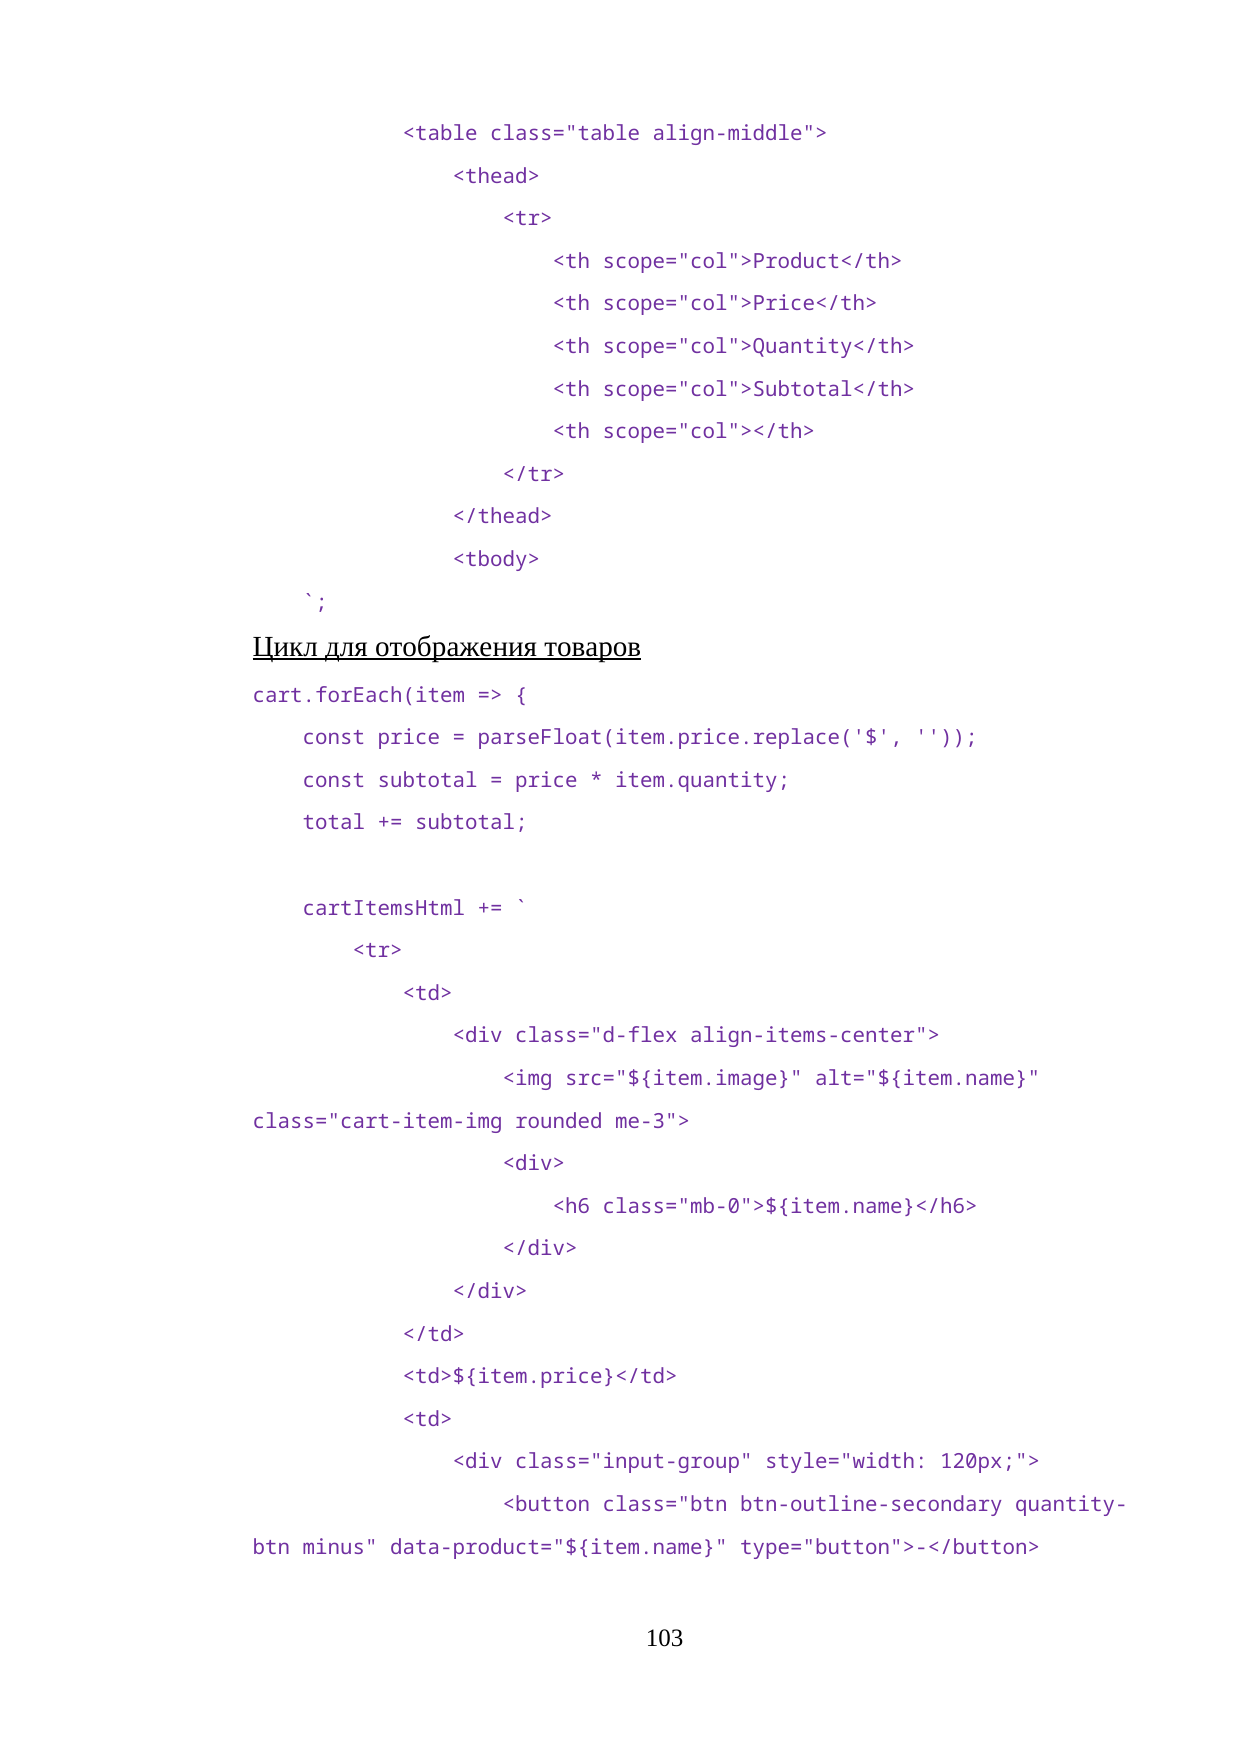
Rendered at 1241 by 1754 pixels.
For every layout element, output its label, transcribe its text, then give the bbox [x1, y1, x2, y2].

text <table class="table align-middle"> [252, 118, 1152, 147]
text total += subtotal; [252, 807, 1152, 836]
text </tr> [252, 459, 1152, 487]
text <tbody> [252, 544, 1152, 573]
text <h6 class="mb-0">${item.name}</h6> [252, 1191, 1152, 1219]
text <th scope="col"></th> [252, 416, 1152, 445]
text <th scope="col">Price</th> [252, 288, 1152, 317]
text <th scope="col">Quantity</th> [252, 331, 1152, 359]
text <td> [252, 1404, 1152, 1432]
text <td>${item.price}</td> [252, 1361, 1152, 1390]
text </thead> [252, 502, 1152, 530]
text <tr> [252, 203, 1152, 232]
text <div class="input-group" style="width: 120px;"> [252, 1447, 1152, 1475]
text <td> [252, 978, 1152, 1006]
text <th scope="col">Product</th> [252, 246, 1152, 274]
text <button class="btn btn-outline-secondary quantity-btn minus" data-product="${item.name}" type="button">-</button> [252, 1489, 1152, 1560]
text const price = parseFloat(item.price.replace('$', '')); [252, 722, 1152, 751]
text </div> [252, 1276, 1152, 1304]
text </div> [252, 1233, 1152, 1262]
text <div> [252, 1148, 1152, 1177]
text const subtotal = price * item.quantity; [252, 765, 1152, 793]
text cartItemsHtml += ` [252, 893, 1152, 921]
text cart.forEach(item => { [252, 680, 1152, 708]
text Цикл для отображения товаров [252, 629, 1152, 663]
text `; [252, 587, 1152, 615]
text <th scope="col">Subtotal</th> [252, 374, 1152, 402]
text <thead> [252, 161, 1152, 189]
text <div class="d-flex align-items-center"> [252, 1021, 1152, 1049]
text </td> [252, 1319, 1152, 1347]
text <tr> [252, 935, 1152, 964]
text <img src="${item.image}" alt="${item.name}" class="cart-item-img rounded me-3"> [252, 1063, 1152, 1134]
